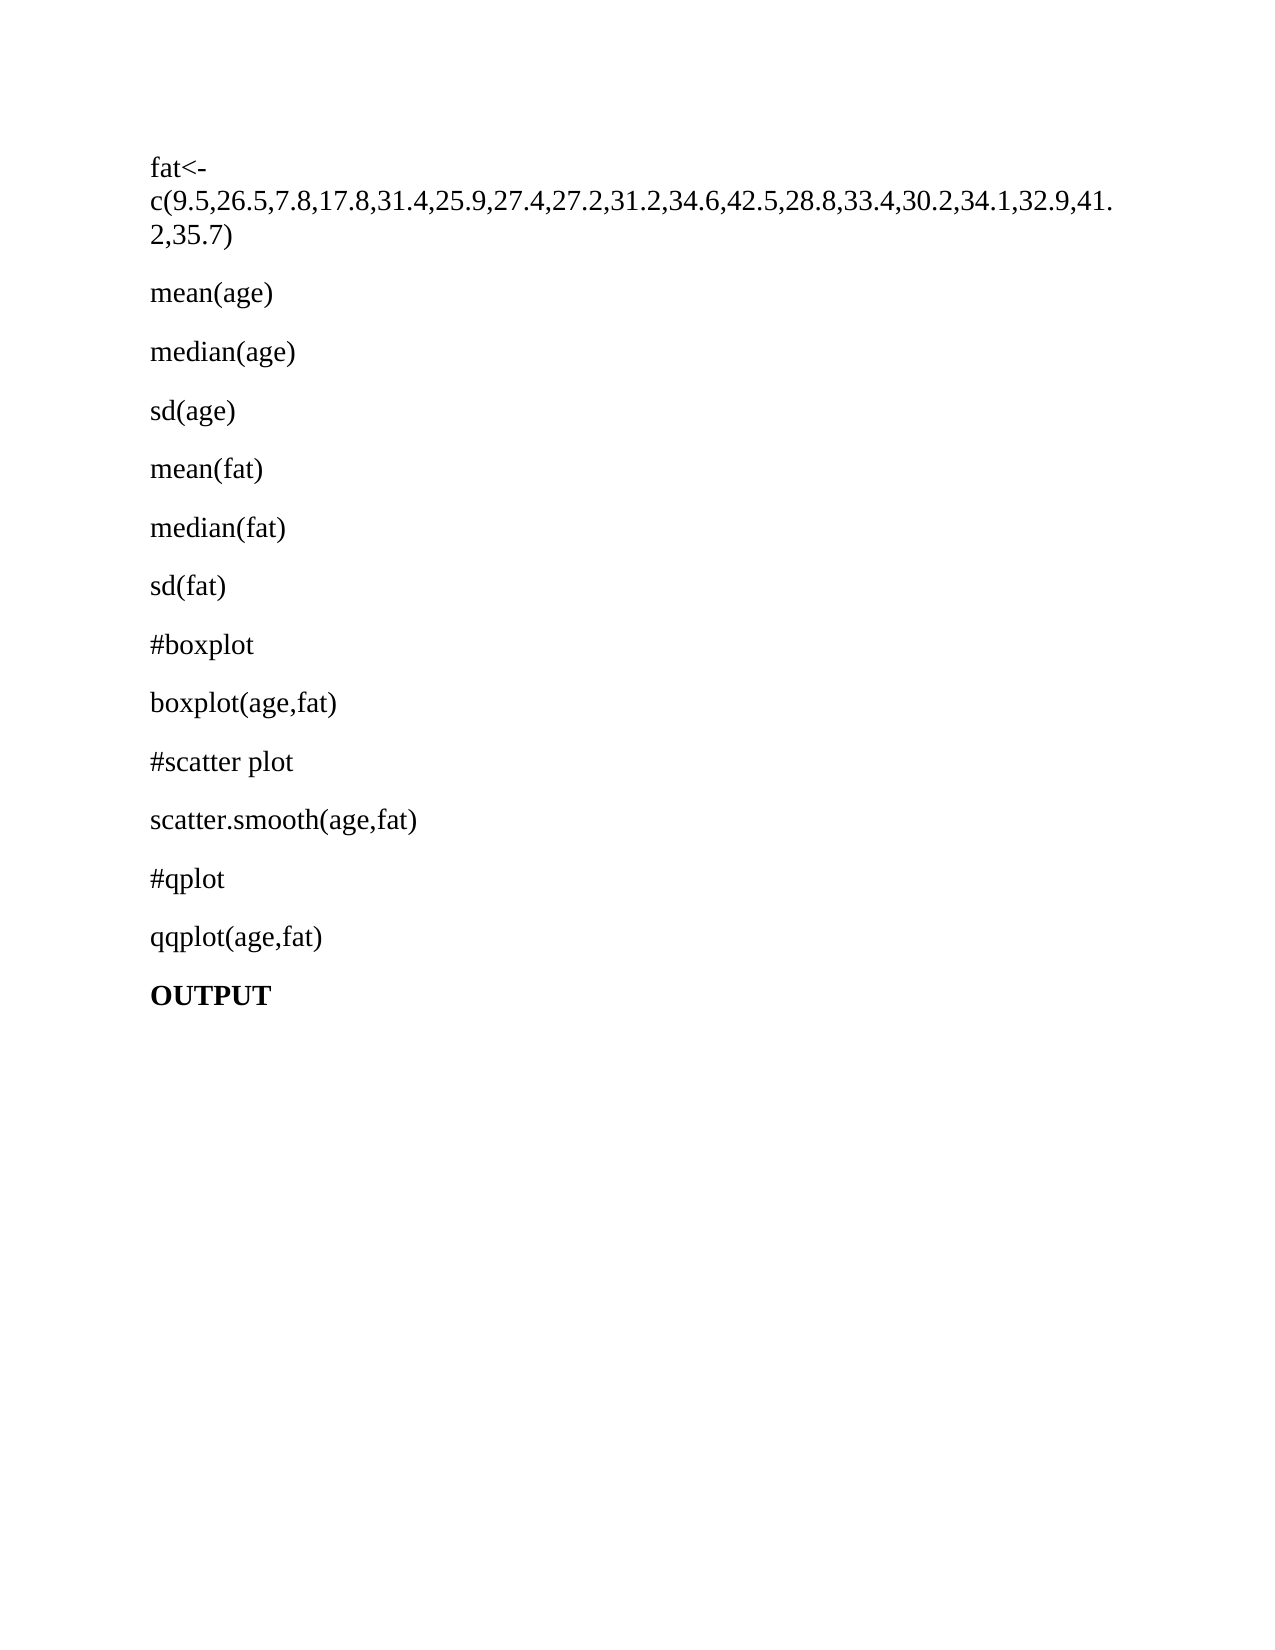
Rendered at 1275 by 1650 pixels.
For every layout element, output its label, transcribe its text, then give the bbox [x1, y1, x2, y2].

text boxplot(age,fat) [150, 685, 1125, 719]
text #scatter plot [150, 744, 1125, 777]
text fat<-c(9.5,26.5,7.8,17.8,31.4,25.9,27.4,27.2,31.2,34.6,42.5,28.8,33.4,30.2,34.1,32.9,41.2,35.7) [150, 150, 1125, 251]
text #boxplot [150, 627, 1125, 660]
text sd(fat) [150, 568, 1125, 602]
text mean(fat) [150, 451, 1125, 485]
text scatter.smooth(age,fat) [150, 802, 1125, 836]
text #qplot [150, 861, 1125, 894]
text median(fat) [150, 510, 1125, 543]
text median(age) [150, 334, 1125, 368]
text mean(age) [150, 276, 1125, 309]
text sd(age) [150, 393, 1125, 426]
text OUTPUT [150, 978, 1125, 1012]
text qqplot(age,fat) [150, 919, 1125, 953]
